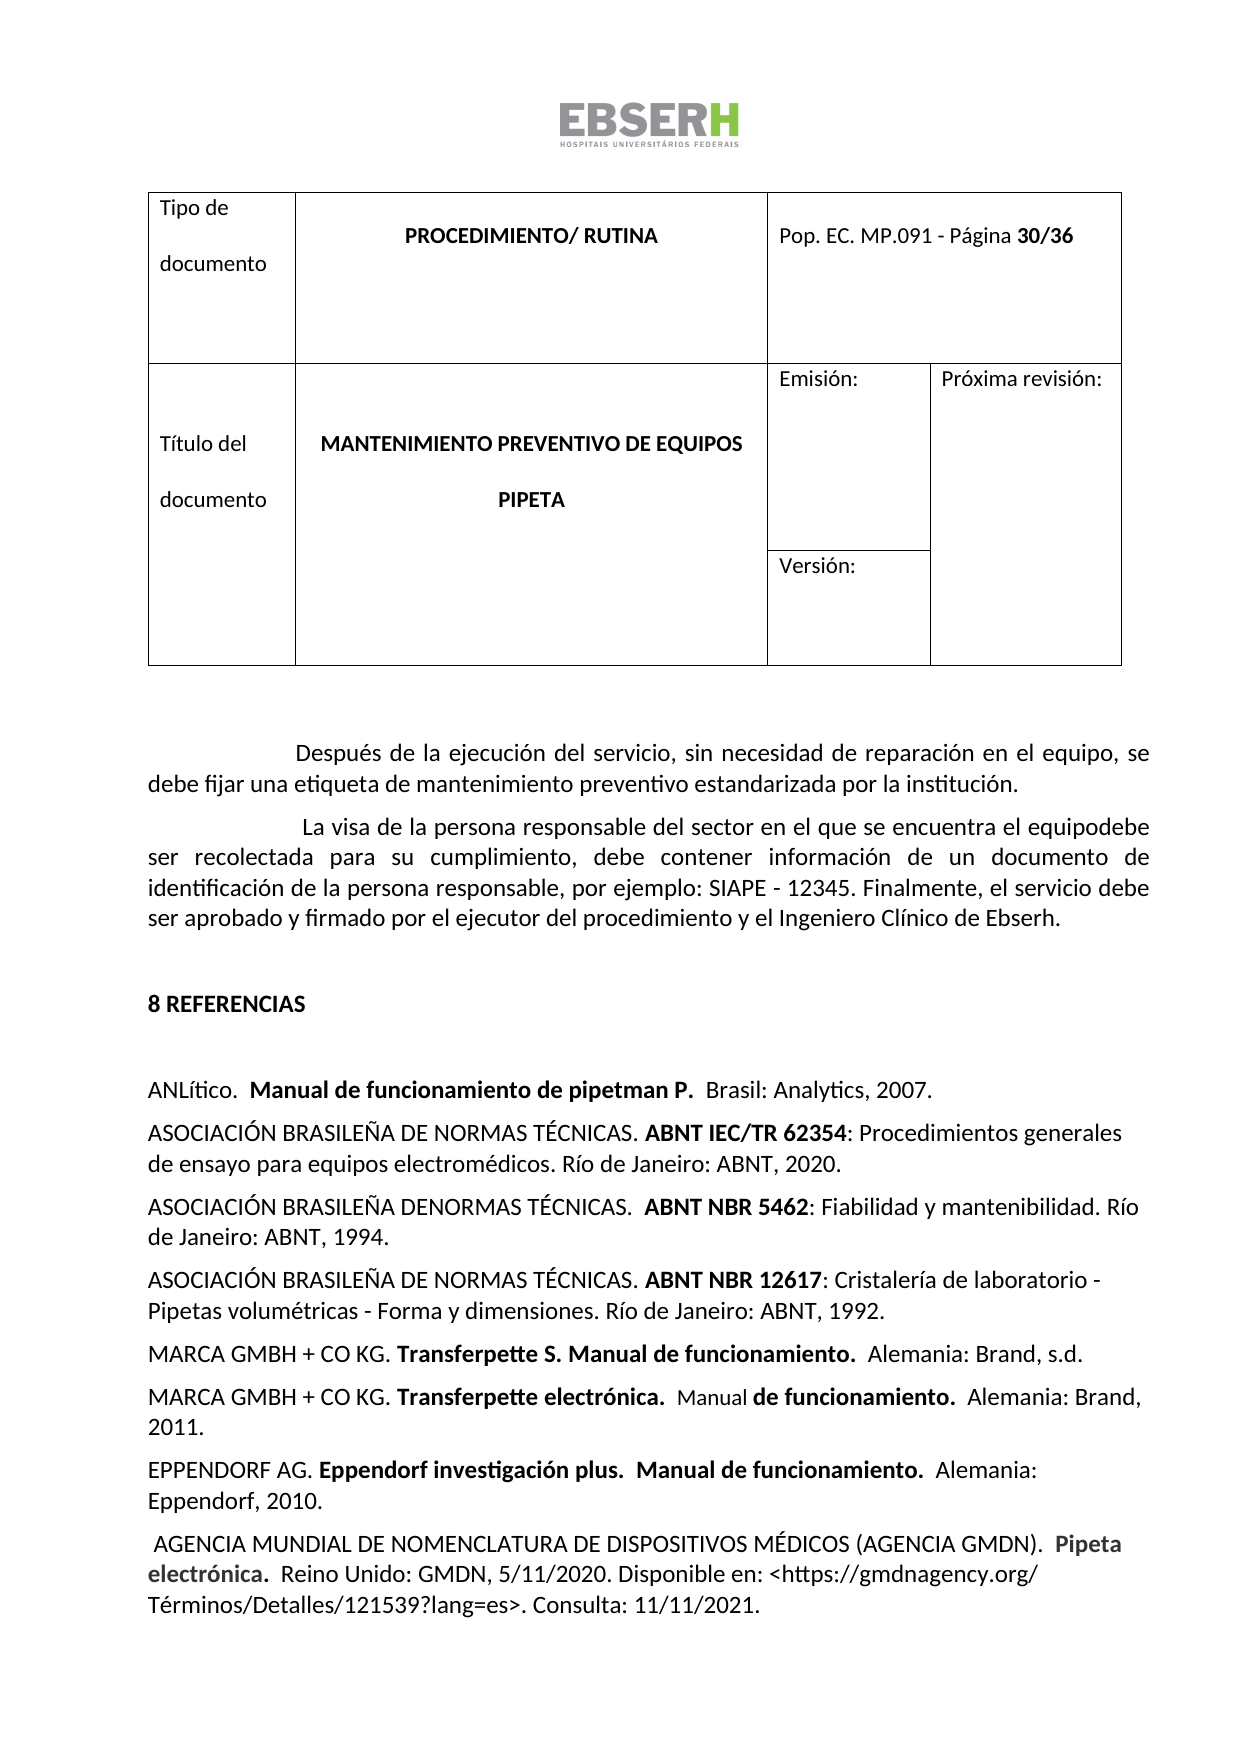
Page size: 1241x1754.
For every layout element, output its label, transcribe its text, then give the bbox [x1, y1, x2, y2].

text La visa de la persona responsable del sector en el que se encuentra el equipodebe ser recolectada para su cumplimiento, debe contener información de un documento de identificación de la persona responsable, por ejemplo: SIAPE - 12345. Finalmente, el servicio debe ser aprobado y firmado por el ejecutor del procedimiento y el Ingeniero Clínico de Ebserh. [148, 811, 1152, 933]
text EPPENDORF AG. Eppendorf investigación plus. Manual de funcionamiento. Alemania: Eppendorf, 2010. [148, 1454, 1152, 1516]
text MARCA GMBH + CO KG. Transferpette S. Manual de funcionamiento. Alemania: Brand, s.d. [148, 1338, 1152, 1368]
picture [558, 101, 741, 147]
text Después de la ejecución del servicio, sin necesidad de reparación en el equipo, se debe fijar una etiqueta de mantenimiento preventivo estandarizada por la institución. [148, 737, 1152, 798]
text AGENCIA MUNDIAL DE NOMENCLATURA DE DISPOSITIVOS MÉDICOS (AGENCIA GMDN). Pipeta electrónica. Reino Unido: GMDN, 5/11/2020. Disponible en: <https://gmdnagency.org/ Términos/Detalles/121539?lang=es>. Consulta: 11/11/2021. [148, 1528, 1152, 1620]
subtitle 8 REFERENCIAS [148, 988, 1152, 1019]
text MARCA GMBH + CO KG. Transferpette electrónica. Manual de funcionamiento. Alemania: Brand, 2011. [148, 1381, 1152, 1442]
text ASOCIACIÓN BRASILEÑA DE NORMAS TÉCNICAS. ABNT IEC/TR 62354: Procedimientos generales de ensayo para equipos electromédicos. Río de Janeiro: ABNT, 2020. [148, 1117, 1152, 1178]
text ANLítico. Manual de funcionamiento de pipetman P. Brasil: Analytics, 2007. [148, 1074, 1152, 1105]
text ASOCIACIÓN BRASILEÑA DENORMAS TÉCNICAS. ABNT NBR 5462: Fiabilidad y mantenibilidad. Río de Janeiro: ABNT, 1994. [148, 1191, 1152, 1252]
text ASOCIACIÓN BRASILEÑA DE NORMAS TÉCNICAS. ABNT NBR 12617: Cristalería de laboratorio - Pipetas volumétricas - Forma y dimensiones. Río de Janeiro: ABNT, 1992. [148, 1264, 1152, 1326]
